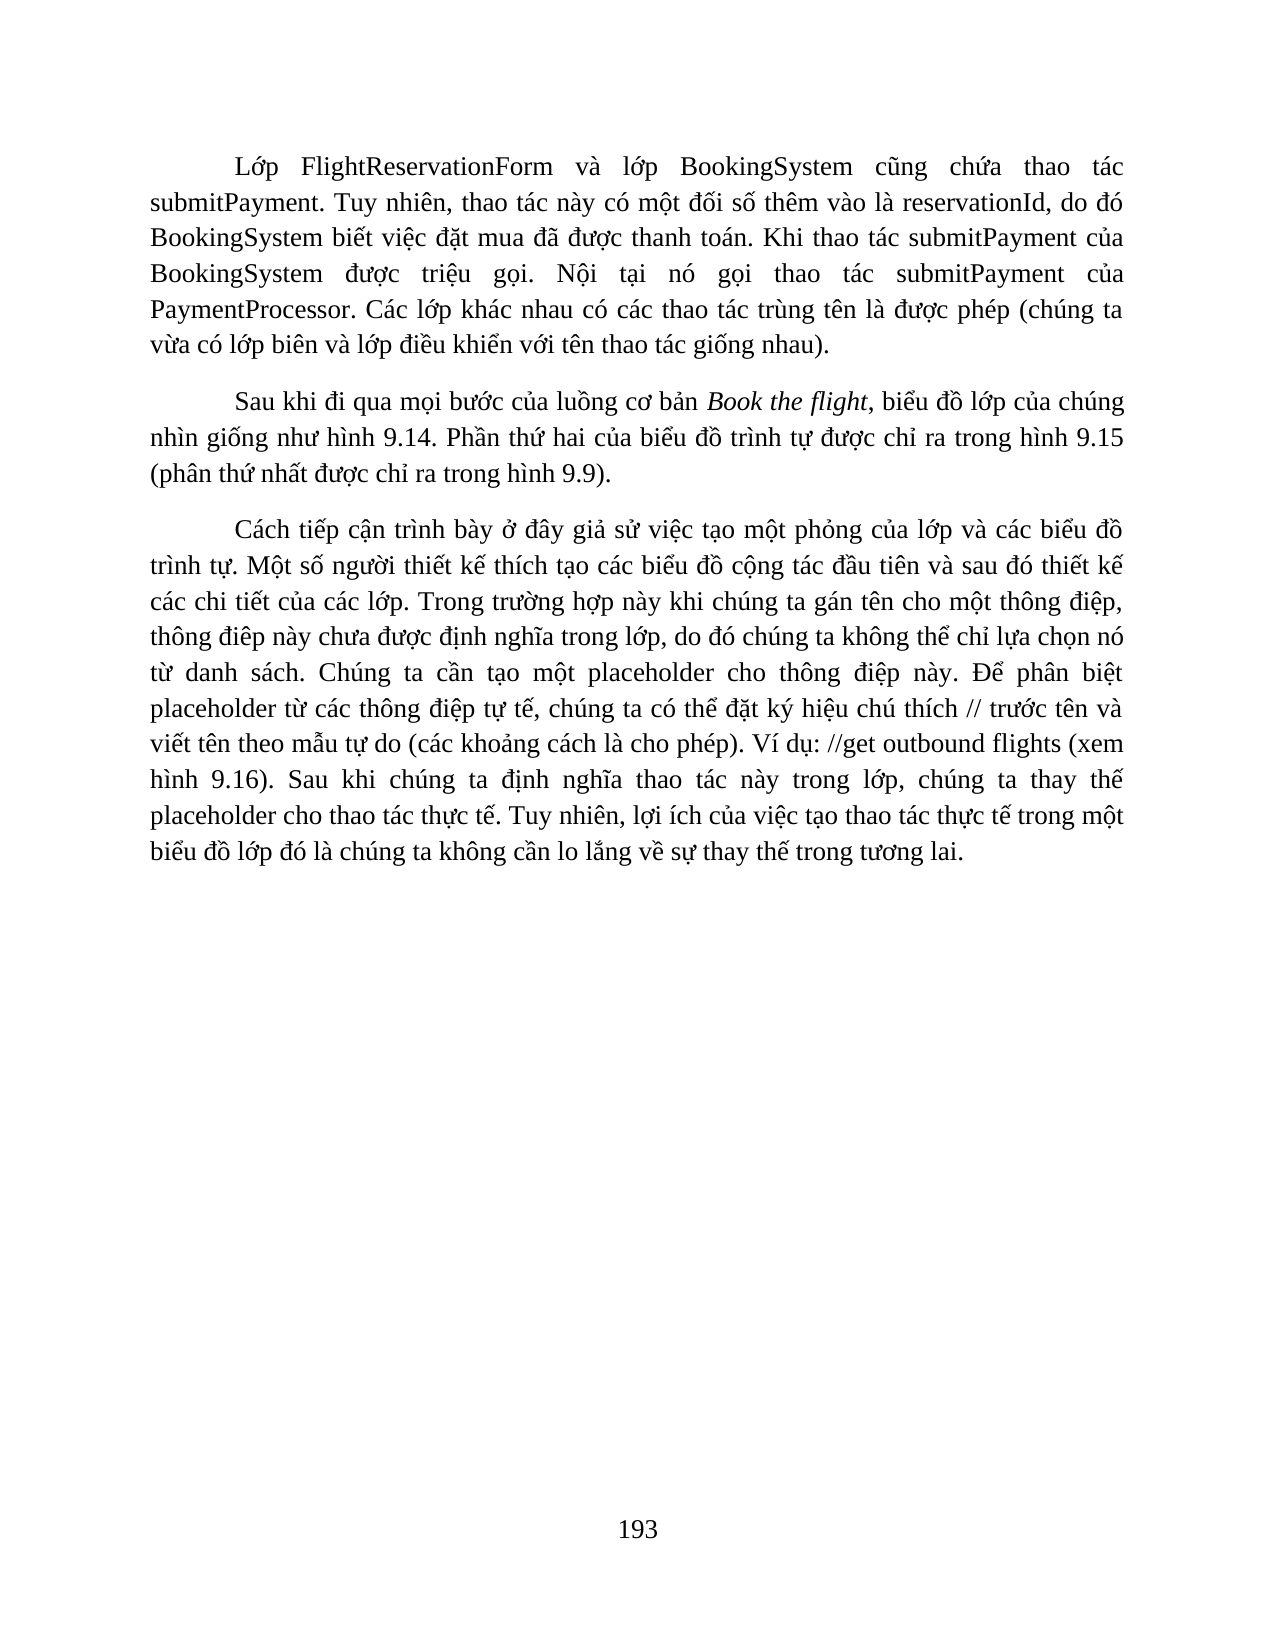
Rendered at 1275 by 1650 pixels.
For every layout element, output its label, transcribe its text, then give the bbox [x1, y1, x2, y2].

text Sau khi đi qua mọi bước của luồng cơ bản Book the flight, biểu đồ lớp của chúng nhìn giống như hình 9.14. Phần thứ hai của biểu đồ trình tự được chỉ ra trong hình 9.15 (phân thứ nhất được chỉ ra trong hình 9.9). [150, 385, 1125, 488]
text Lớp FlightReservationForm và lớp BookingSystem cũng chứa thao tác submitPayment. Tuy nhiên, thao tác này có một đối số thêm vào là reservationId, do đó BookingSystem biết việc đặt mua đã được thanh toán. Khi thao tác submitPayment của BookingSystem được triệu gọi. Nội tại nó gọi thao tác submitPayment của PaymentProcessor. Các lớp khác nhau có các thao tác trùng tên là được phép (chúng ta vừa có lớp biên và lớp điều khiển với tên thao tác giống nhau). [150, 150, 1125, 360]
text Cách tiếp cận trình bày ở đây giả sử việc tạo một phỏng của lớp và các biểu đồ trình tự. Một số người thiết kế thích tạo các biểu đồ cộng tác đầu tiên và sau đó thiết kế các chi tiết của các lớp. Trong trường hợp này khi chúng ta gán tên cho một thông điệp, thông điêp này chưa được định nghĩa trong lớp, do đó chúng ta không thể chỉ lựa chọn nó từ danh sách. Chúng ta cần tạo một placeholder cho thông điệp này. Để phân biệt placeholder từ các thông điệp tự tế, chúng ta có thể đặt ký hiệu chú thích // trước tên và viết tên theo mẫu tự do (các khoảng cách là cho phép). Ví dụ: //get outbound flights (xem hình 9.16). Sau khi chúng ta định nghĩa thao tác này trong lớp, chúng ta thay thế placeholder cho thao tác thực tế. Tuy nhiên, lợi ích của việc tạo thao tác thực tế trong một biểu đồ lớp đó là chúng ta không cần lo lắng về sự thay thế trong tương lai. [150, 513, 1125, 866]
